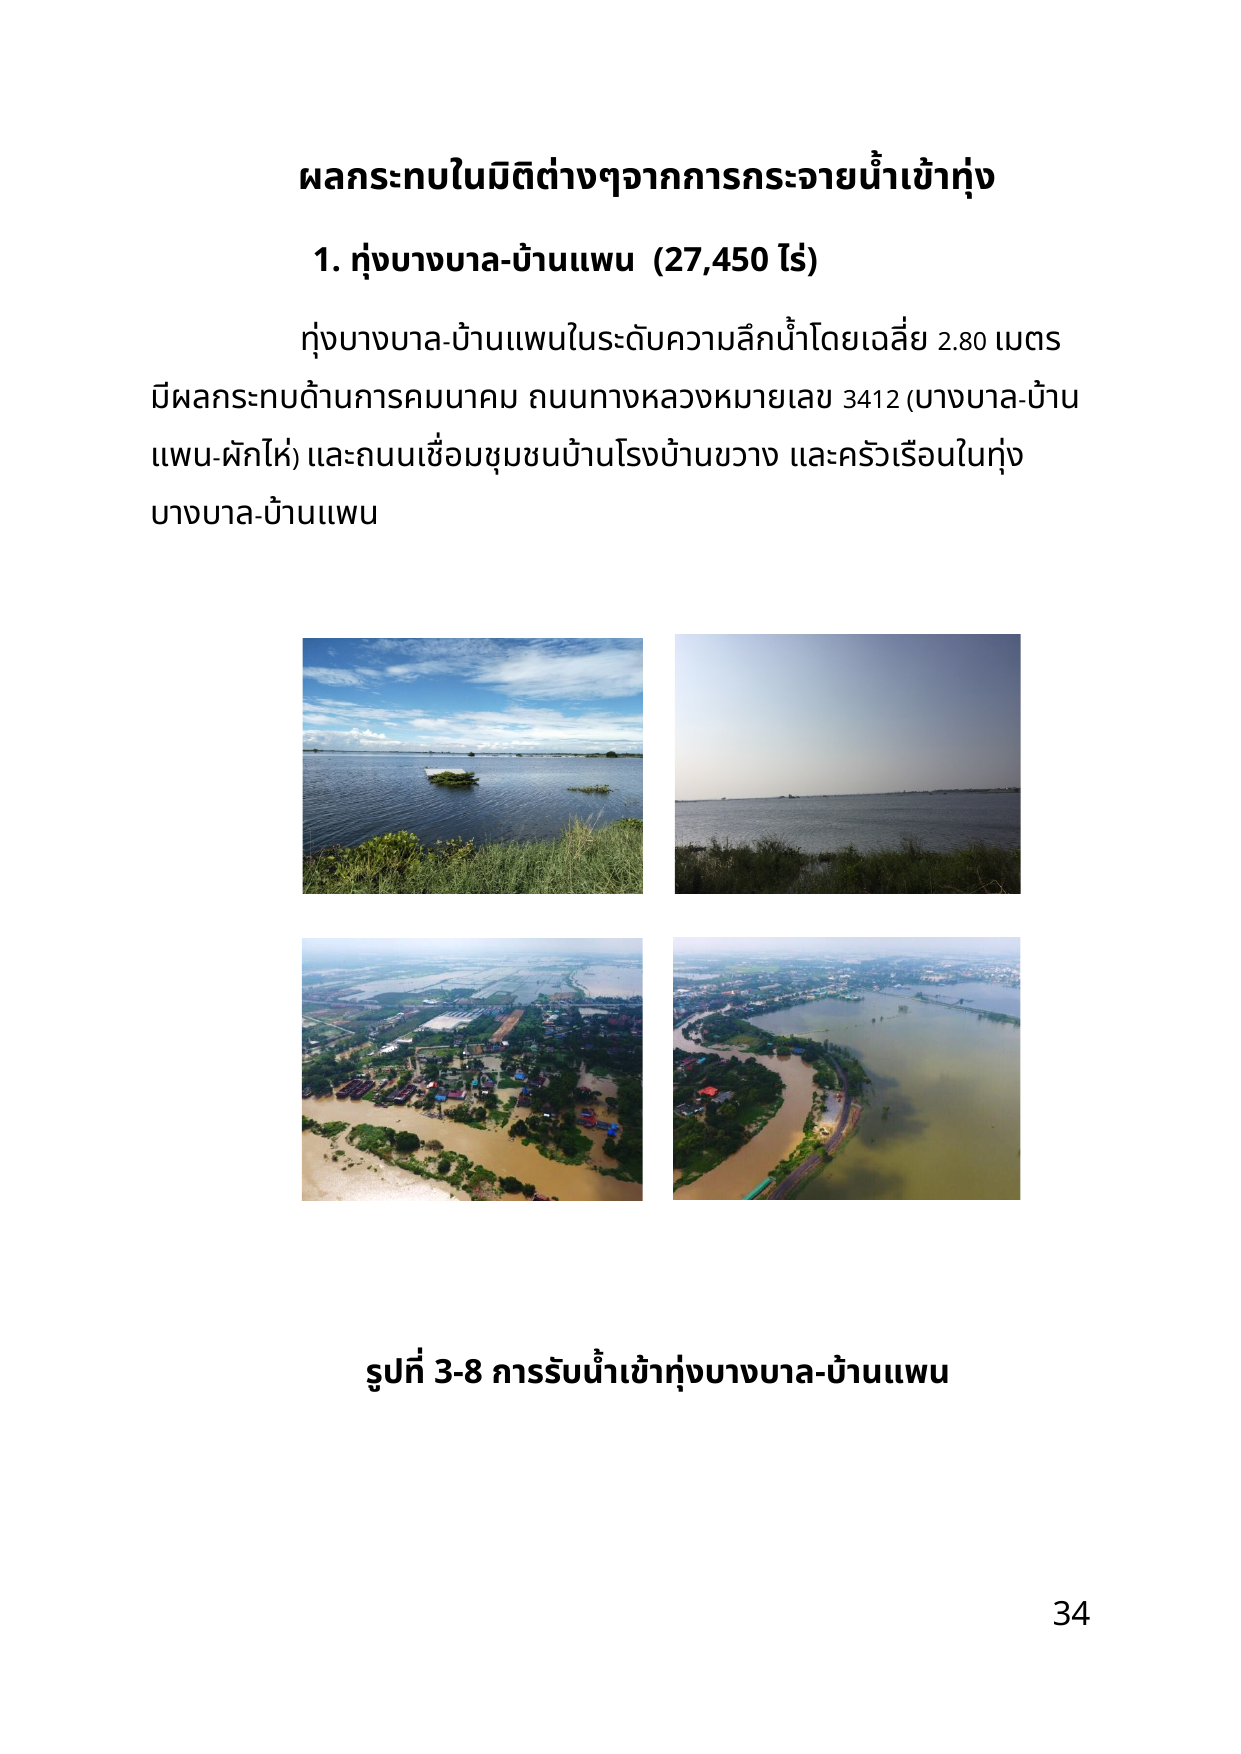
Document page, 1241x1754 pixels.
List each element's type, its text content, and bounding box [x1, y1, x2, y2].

picture [301, 938, 643, 1201]
text ทุ่งบางบาล-บ้านแพนในระดับความลึกน้ำโดยเฉลี่ย 2.80 เมตร มีผลกระทบด้านการคมนาคม ถนนทางหลวงหมายเลข 3412 (บางบาล-บ้านแพน-ผักไห่) และถนนเชื่อมชุมชนบ้านโรงบ้านขวาง และครัวเรือนในทุ่งบางบาล-บ้านแพน [150, 315, 1090, 539]
text รูปที่ 3-8 การรับน้ำเข้าทุ่งบางบาล-บ้านแพน [150, 1347, 1090, 1398]
text 1. ทุ่งบางบาล-บ้านแพน (27,450 ไร่) [150, 236, 1090, 287]
text ผลกระทบในมิติต่างๆจากการกระจายน้ำเข้าทุ่ง [150, 150, 1090, 207]
picture [302, 638, 643, 894]
picture [674, 634, 1021, 894]
picture [673, 937, 1021, 1200]
